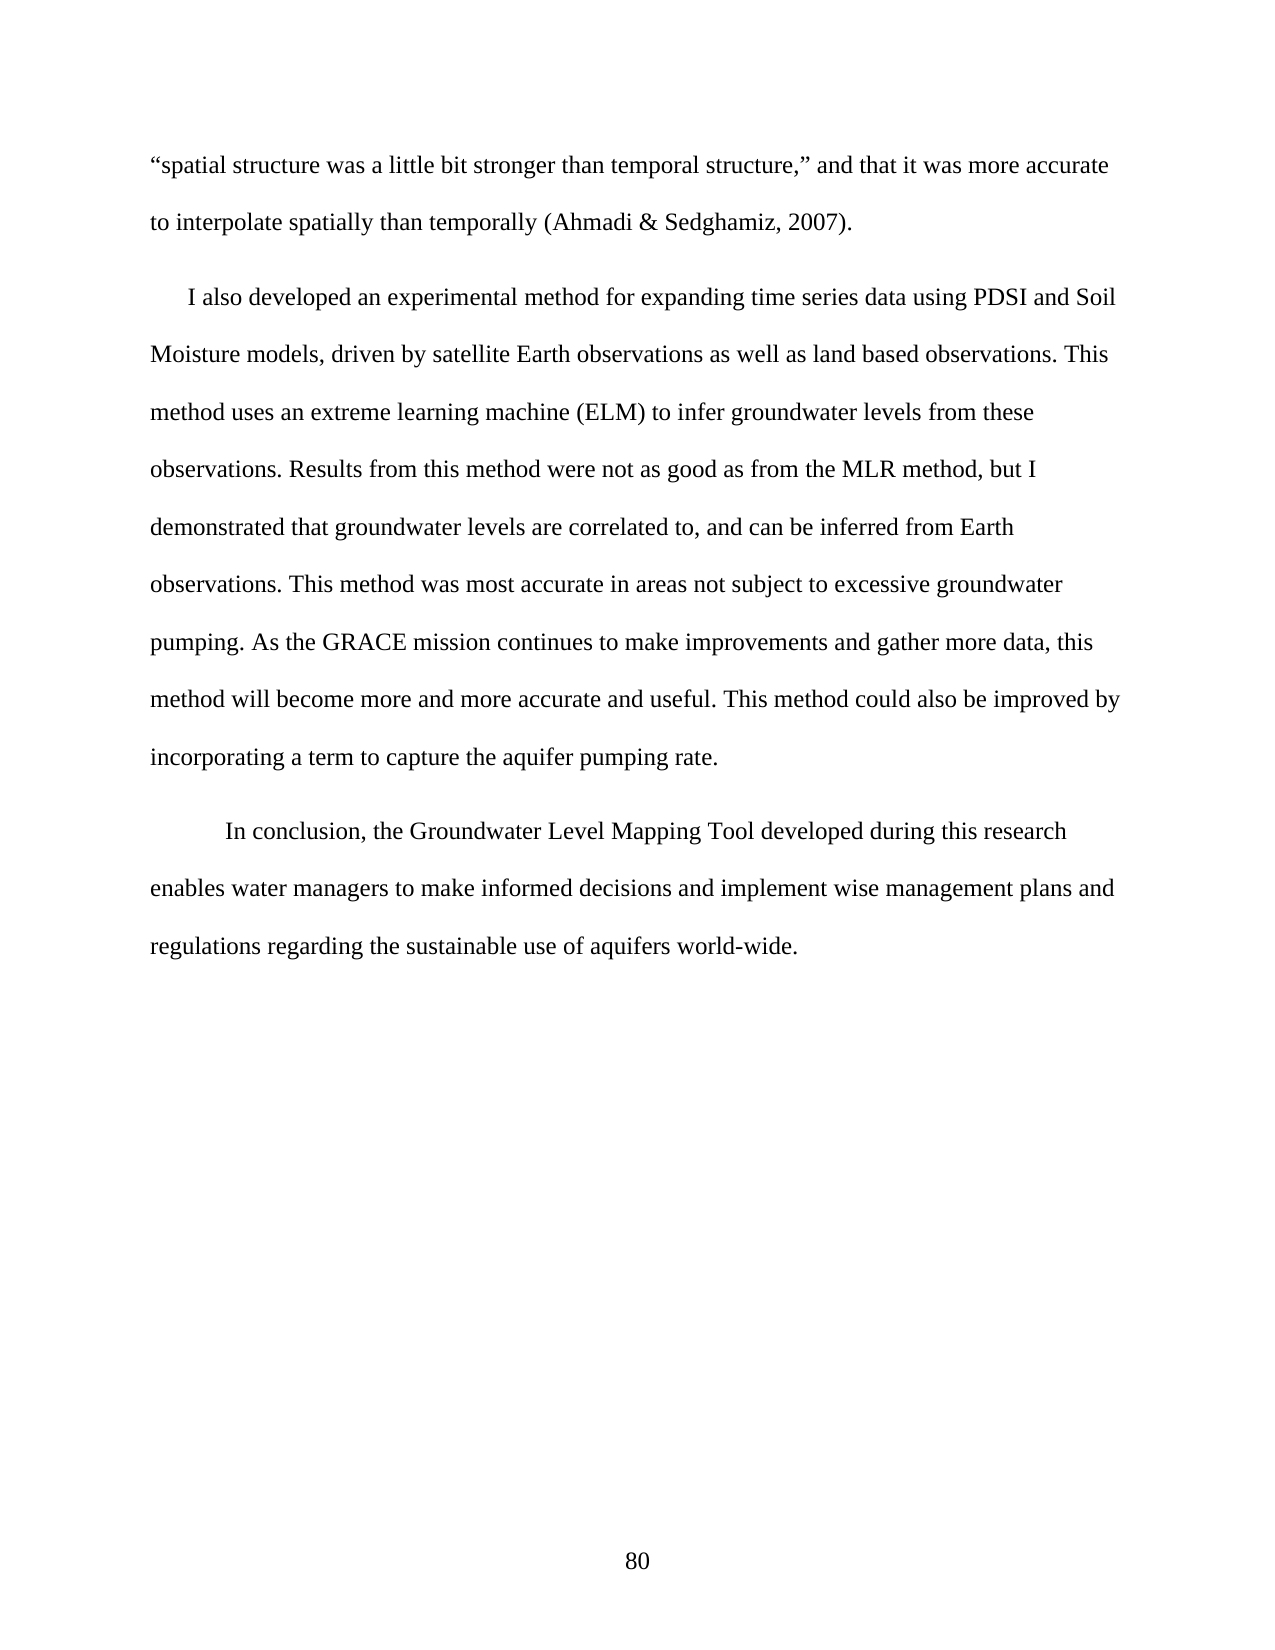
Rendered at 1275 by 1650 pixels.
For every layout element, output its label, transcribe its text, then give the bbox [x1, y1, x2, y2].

text I also developed an experimental method for expanding time series data using PDSI and Soil Moisture models, driven by satellite Earth observations as well as land based observations. This method uses an extreme learning machine (ELM) to infer groundwater levels from these observations. Results from this method were not as good as from the MLR method, but I demonstrated that groundwater levels are correlated to, and can be inferred from Earth observations. This method was most accurate in areas not subject to excessive groundwater pumping. As the GRACE mission continues to make improvements and gather more data, this method will become more and more accurate and useful. This method could also be improved by incorporating a term to capture the aquifer pumping rate. [150, 282, 1125, 770]
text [150, 150, 1125, 236]
text In conclusion, the Groundwater Level Mapping Tool developed during this research enables water managers to make informed decisions and implement wise management plans and regulations regarding the sustainable use of aquifers world-wide. [150, 816, 1125, 959]
